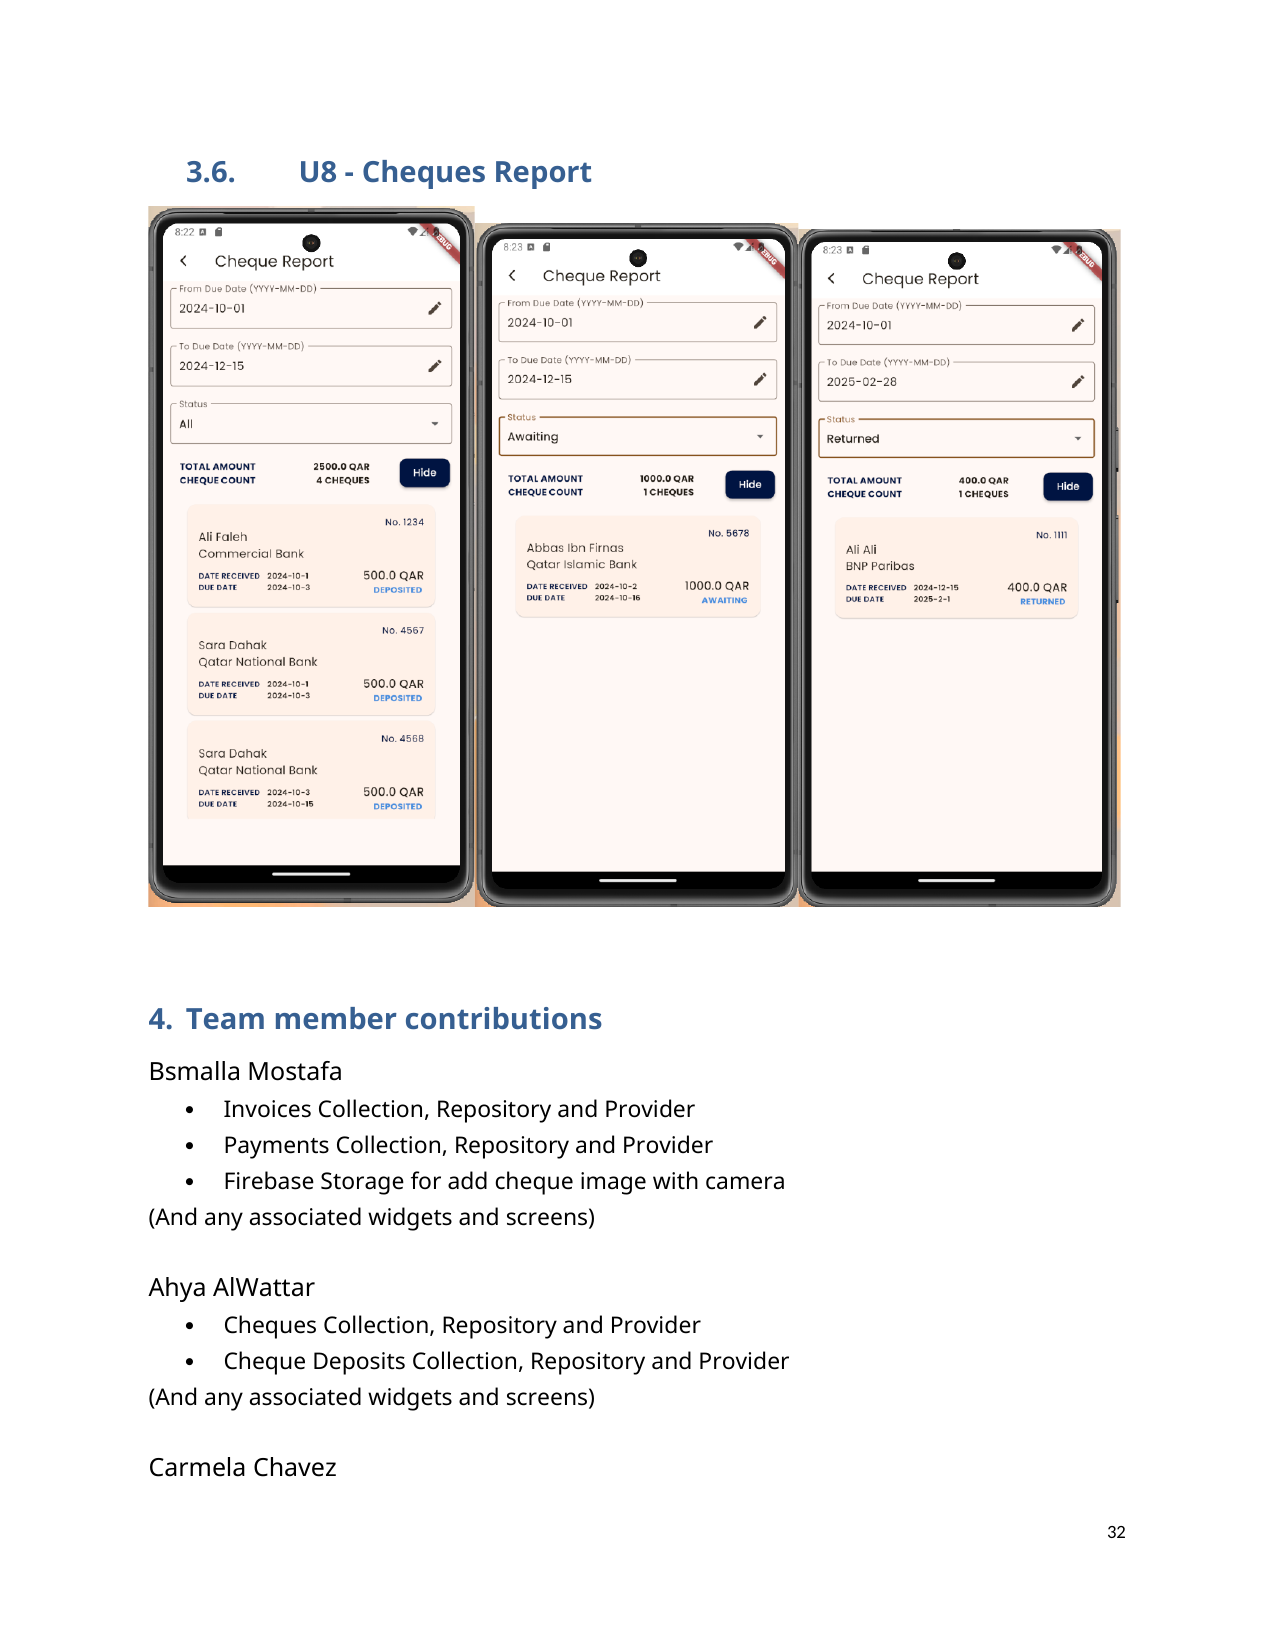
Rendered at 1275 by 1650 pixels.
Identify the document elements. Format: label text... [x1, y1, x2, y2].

text (And any associated widgets and screens) [148, 1381, 1154, 1412]
text Ahya AlWattar [148, 1270, 1127, 1304]
subtitle Team member contributions [148, 998, 1127, 1038]
list Cheque Deposits Collection, Repository and Provider [186, 1345, 1154, 1376]
list Cheques Collection, Repository and Provider [186, 1309, 1154, 1340]
list Invoices Collection, Repository and Provider [186, 1093, 1154, 1124]
text Bsmalla Mostafa [148, 1054, 1127, 1088]
subtitle U8 - Cheques Report [186, 151, 1154, 191]
text Carmela Chavez [148, 1450, 1127, 1484]
list Payments Collection, Repository and Provider [186, 1129, 1154, 1160]
picture [148, 206, 1121, 907]
text (And any associated widgets and screens) [148, 1201, 1127, 1232]
list Firebase Storage for add cheque image with camera [186, 1165, 1154, 1196]
